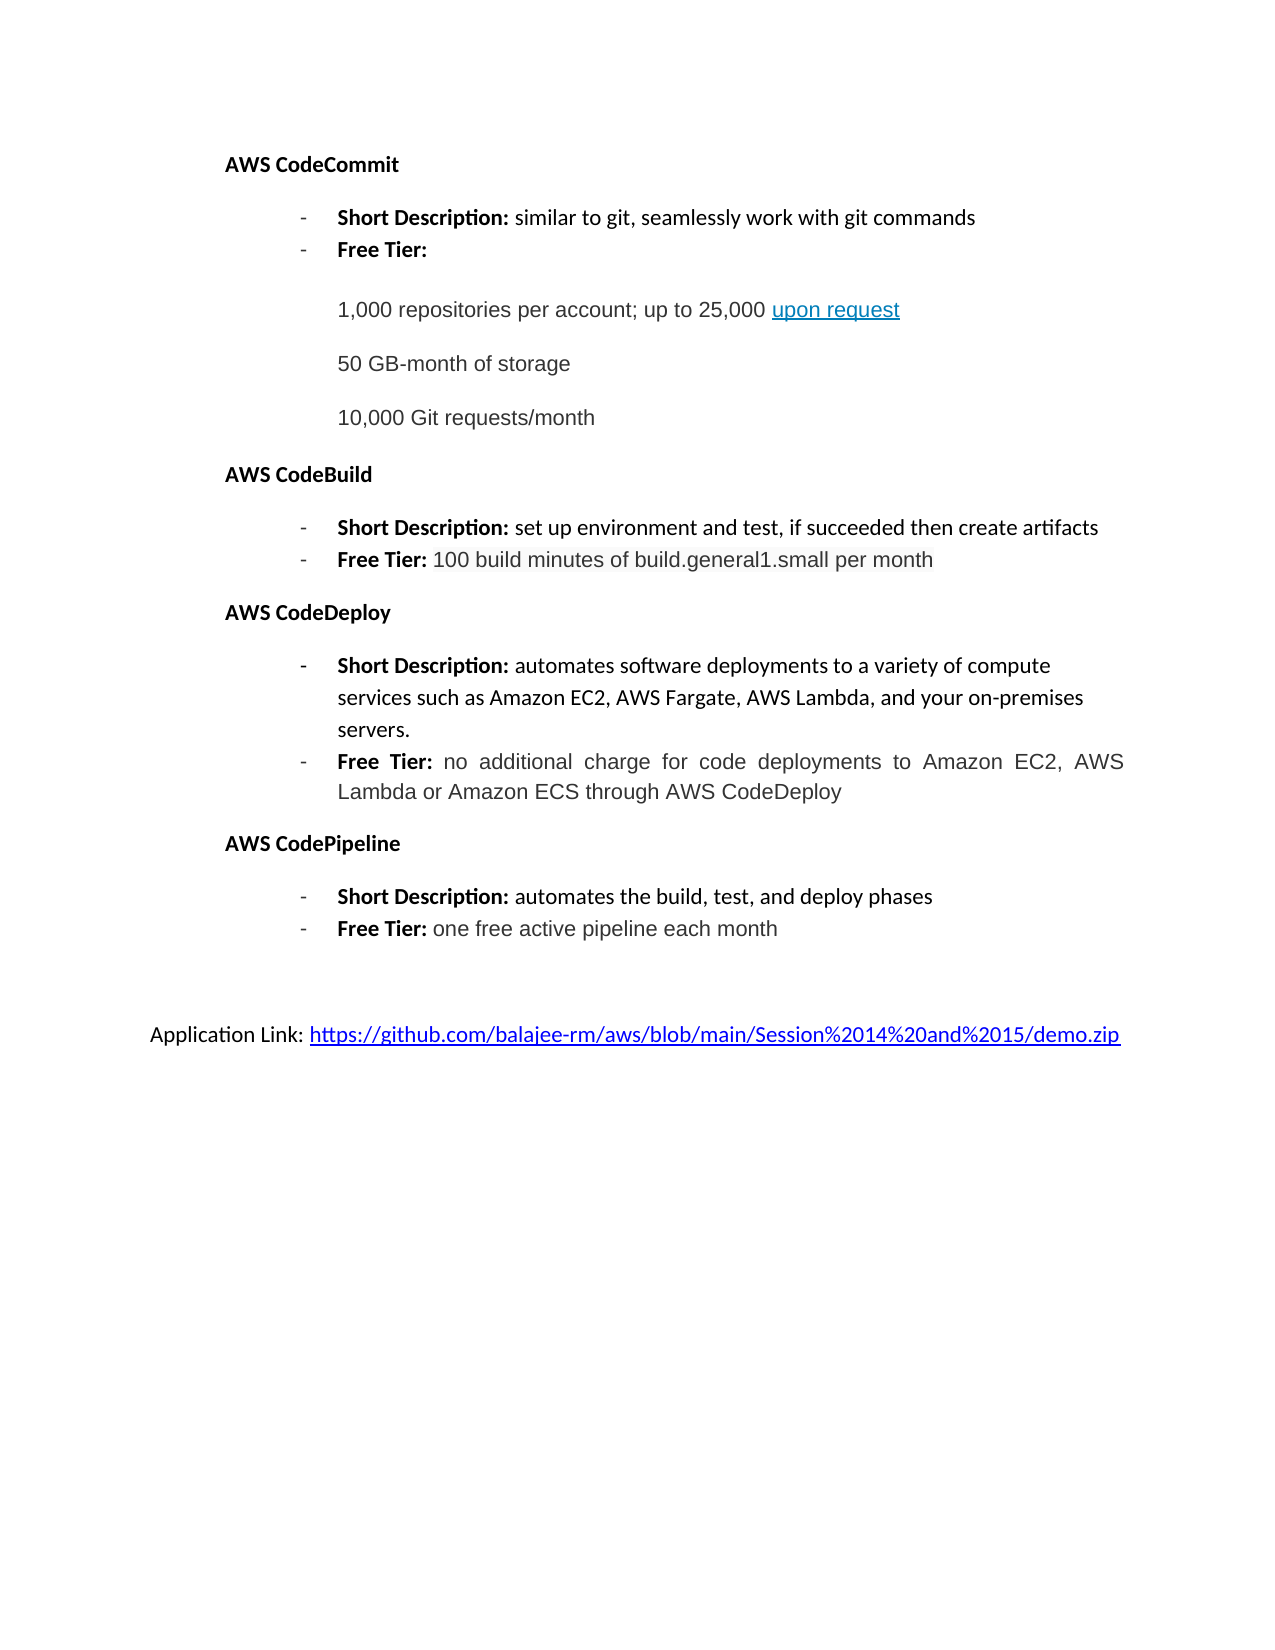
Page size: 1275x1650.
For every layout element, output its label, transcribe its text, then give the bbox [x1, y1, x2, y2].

text 10,000 Git requests/month [337, 405, 1125, 431]
list Short Description: automates the build, test, and deploy phases [300, 882, 1125, 910]
list Free Tier: one free active pipeline each month [300, 914, 1125, 942]
list Short Description: automates software deployments to a variety of compute services such as Amazon EC2, AWS Fargate, AWS Lambda, and your on-premises servers. [300, 651, 1125, 743]
text AWS CodeBuild [225, 460, 1125, 488]
list Free Tier: no additional charge for code deployments to Amazon EC2, AWS Lambda or Amazon ECS through AWS CodeDeploy [300, 747, 1125, 804]
list Free Tier: 100 build minutes of build.general1.small per month [300, 545, 1125, 573]
text 50 GB-month of storage [337, 351, 1125, 376]
text Application Link: https://github.com/balajee-rm/aws/blob/main/Session%2014%20and%2015/demo.zip [150, 1020, 1125, 1048]
list Short Description: set up environment and test, if succeeded then create artifacts [300, 513, 1125, 541]
list Free Tier: [300, 235, 1125, 263]
text AWS CodePipeline [225, 829, 1125, 857]
text 1,000 repositories per account; up to 25,000 upon request [337, 297, 1125, 322]
text AWS CodeCommit [225, 150, 1125, 178]
list Short Description: similar to git, seamlessly work with git commands [300, 203, 1125, 231]
text AWS CodeDeploy [225, 598, 1125, 626]
